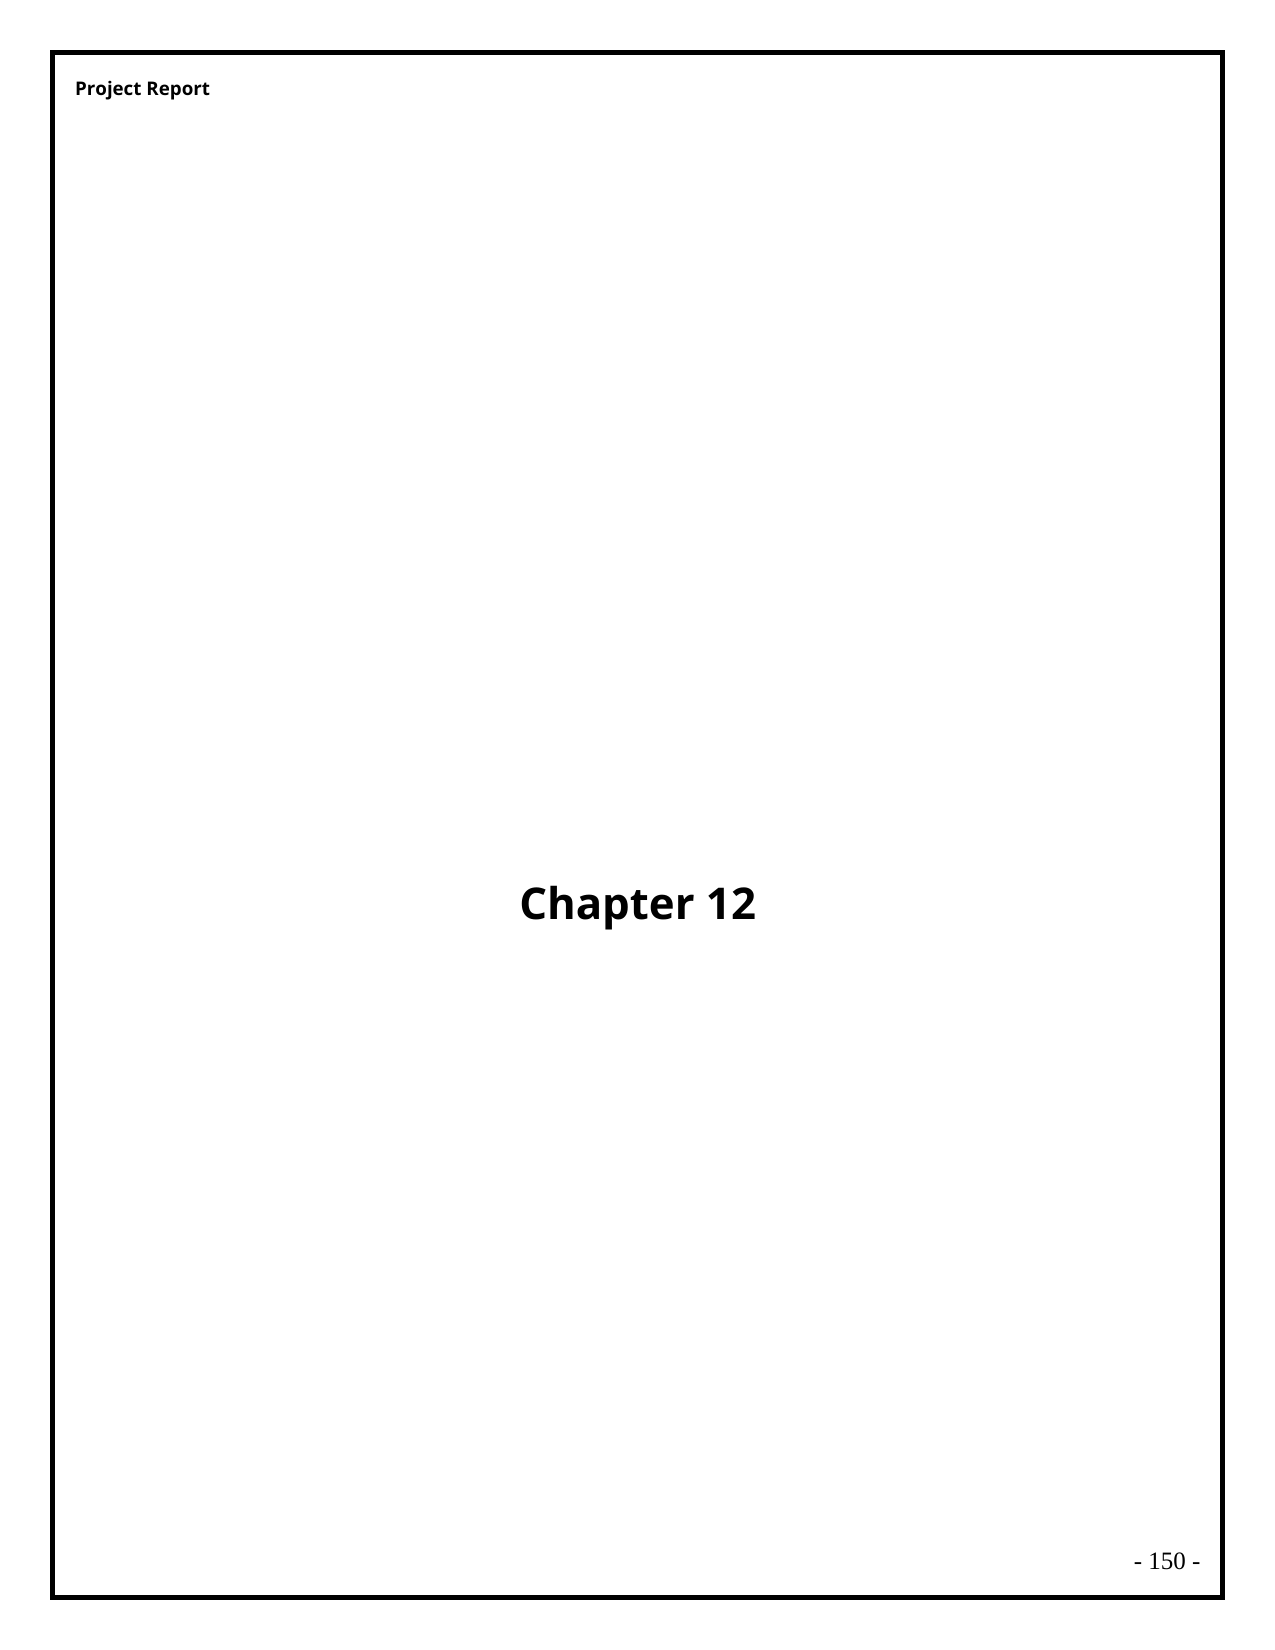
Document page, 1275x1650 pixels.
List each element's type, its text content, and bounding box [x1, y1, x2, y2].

text Chapter 12 [75, 872, 1200, 932]
